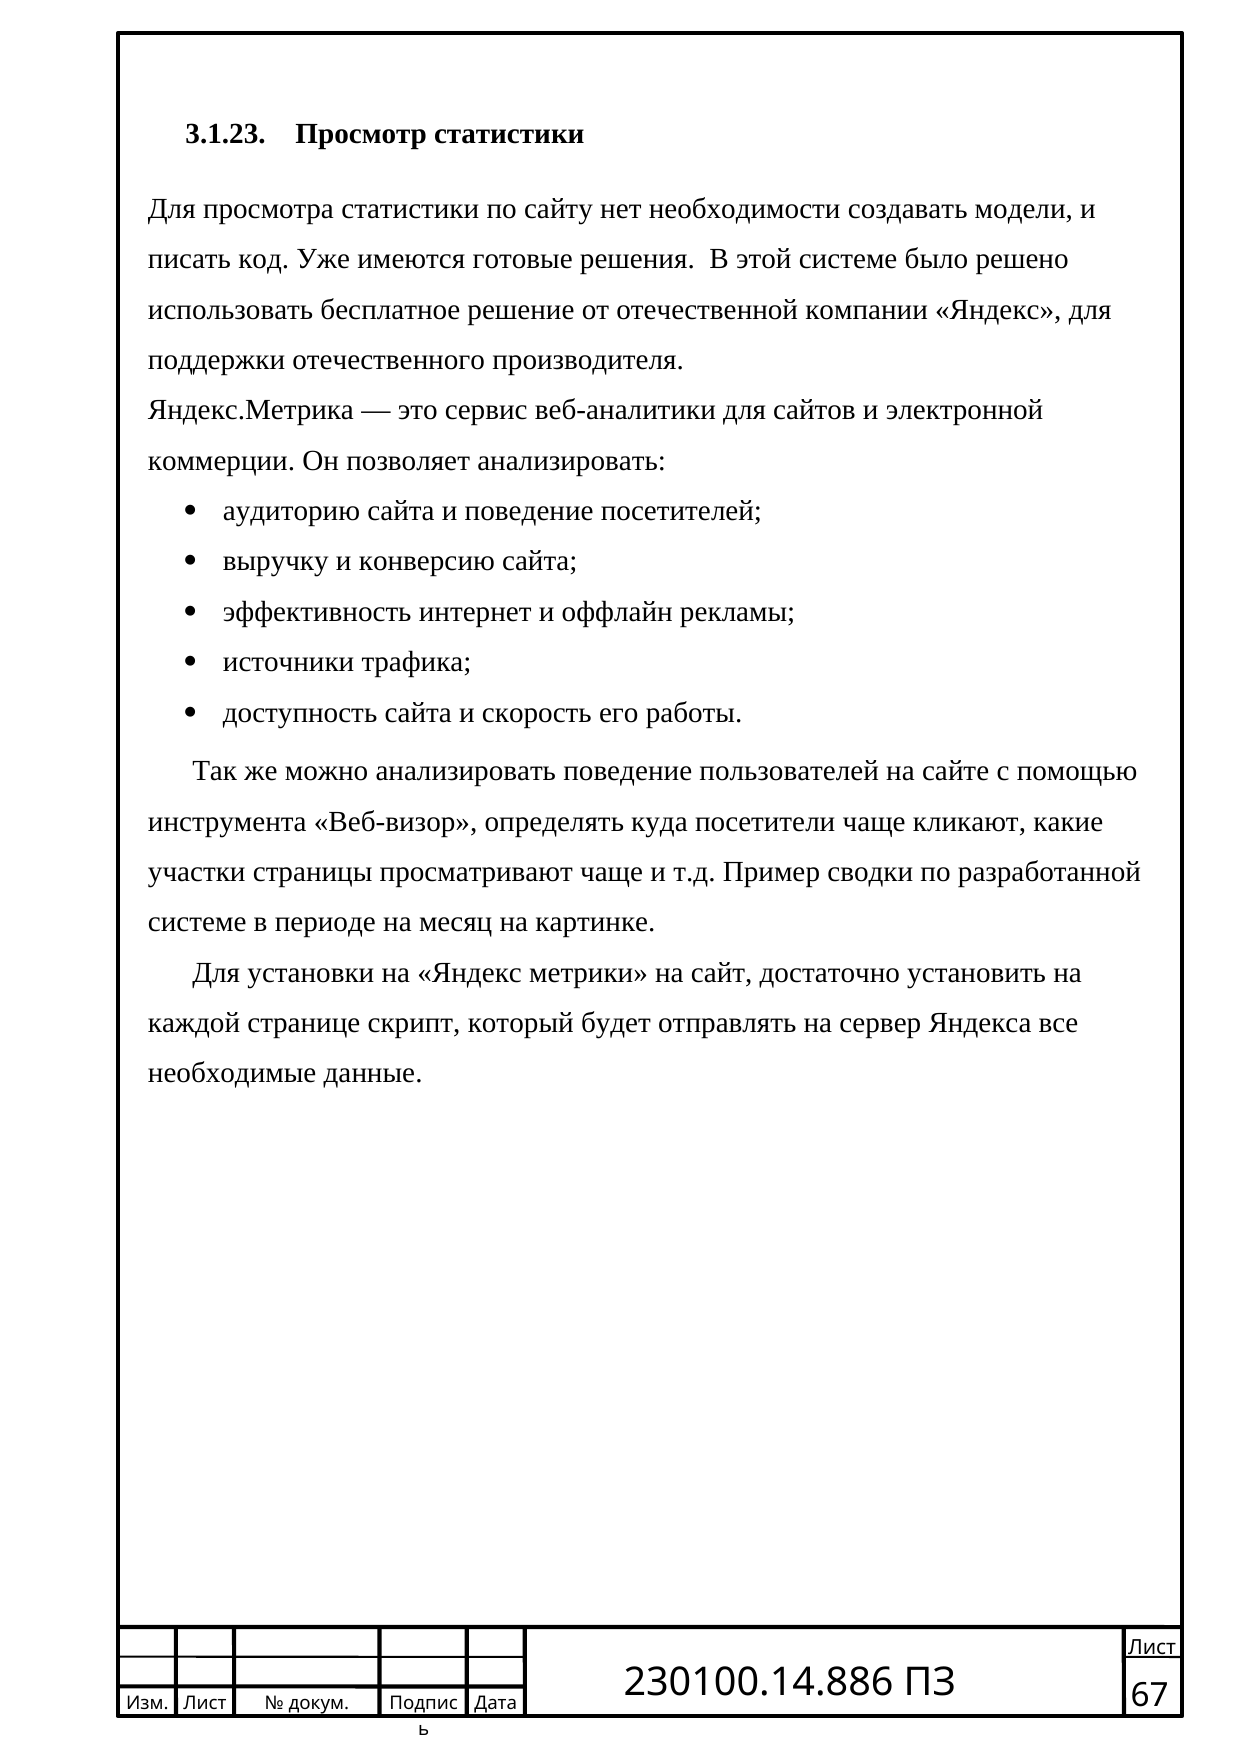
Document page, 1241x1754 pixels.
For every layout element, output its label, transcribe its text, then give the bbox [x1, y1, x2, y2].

list выручку и конверсию сайта; [185, 543, 1167, 577]
list эффективность интернет и оффлайн рекламы; [185, 594, 1167, 628]
list источники трафика; [185, 644, 1167, 678]
list аудиторию сайта и поведение посетителей; [185, 493, 1167, 527]
text Так же можно анализировать поведение пользователей на сайте с помощью инструмента «Веб-визор», определять куда посетители чаще кликают, какие участки страницы просматривают чаще и т.д. Пример сводки по разработанной системе в периоде на месяц на картинке. [148, 753, 1167, 938]
subtitle Просмотр статистики [185, 116, 1167, 149]
text Яндекс.Метрика — это сервис веб-аналитики для сайтов и электронной коммерции. Он позволяет анализировать: [148, 392, 1167, 476]
text Для просмотра статистики по сайту нет необходимости создавать модели, и писать код. Уже имеются готовые решения. В этой системе было решено использовать бесплатное решение от отечественной компании «Яндекс», для поддержки отечественного производителя. [148, 191, 1167, 376]
list доступность сайта и скорость его работы. [185, 695, 1167, 728]
text Для установки на «Яндекс метрики» на сайт, достаточно установить на каждой странице скрипт, который будет отправлять на сервер Яндекса все необходимые данные. [148, 955, 1167, 1089]
